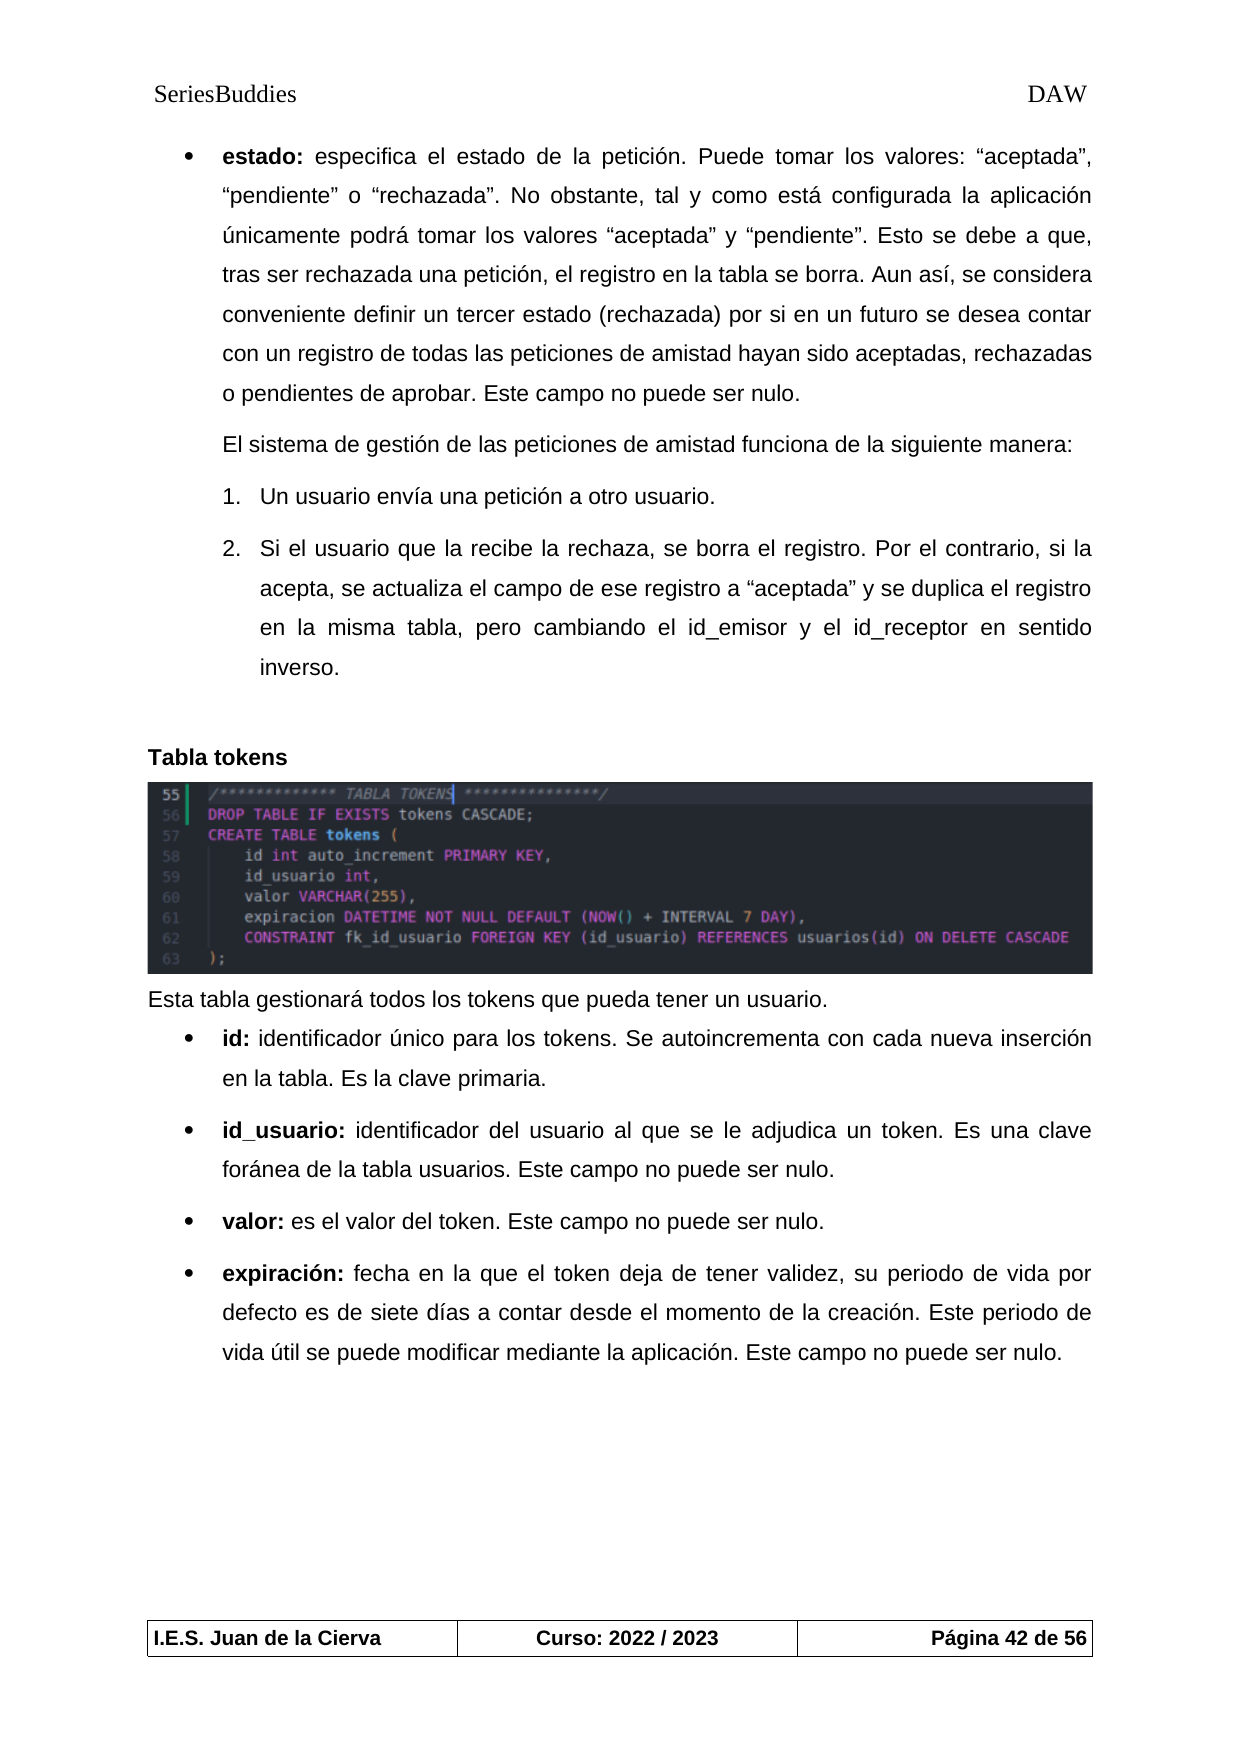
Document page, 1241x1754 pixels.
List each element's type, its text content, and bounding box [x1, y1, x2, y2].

text Tabla tokens [148, 744, 1093, 770]
picture [147, 782, 1093, 974]
list valor: es el valor del token. Este campo no puede ser nulo. [185, 1208, 1093, 1234]
list Un usuario envía una petición a otro usuario. [222, 483, 1093, 510]
list id: identificador único para los tokens. Se autoincrementa con cada nueva inserción en la tabla. Es la clave primaria. [185, 1025, 1093, 1091]
list estado: especifica el estado de la petición. Puede tomar los valores: “aceptada”, “pendiente” o “rechazada”. No obstante, tal y como está configurada la aplicación únicamente podrá tomar los valores “aceptada” y “pendiente”. Esto se debe a que, tras ser rechazada una petición, el registro en la tabla se borra. Aun así, se considera conveniente definir un tercer estado (rechazada) por si en un futuro se desea contar con un registro de todas las peticiones de amistad hayan sido aceptadas, rechazadas o pendientes de aprobar. Este campo no puede ser nulo. [185, 143, 1093, 406]
list expiración: fecha en la que el token deja de tener validez, su periodo de vida por defecto es de siete días a contar desde el momento de la creación. Este periodo de vida útil se puede modificar mediante la aplicación. Este campo no puede ser nulo. [185, 1260, 1093, 1365]
text Esta tabla gestionará todos los tokens que pueda tener un usuario. [148, 986, 1093, 1013]
list id_usuario: identificador del usuario al que se le adjudica un token. Es una clave foránea de la tabla usuarios. Este campo no puede ser nulo. [185, 1117, 1093, 1182]
text El sistema de gestión de las peticiones de amistad funciona de la siguiente manera: [222, 431, 1093, 458]
list Si el usuario que la recibe la rechaza, se borra el registro. Por el contrario, si la acepta, se actualiza el campo de ese registro a “aceptada” y se duplica el registro en la misma tabla, pero cambiando el id_emisor y el id_receptor en sentido inverso. [222, 535, 1093, 680]
